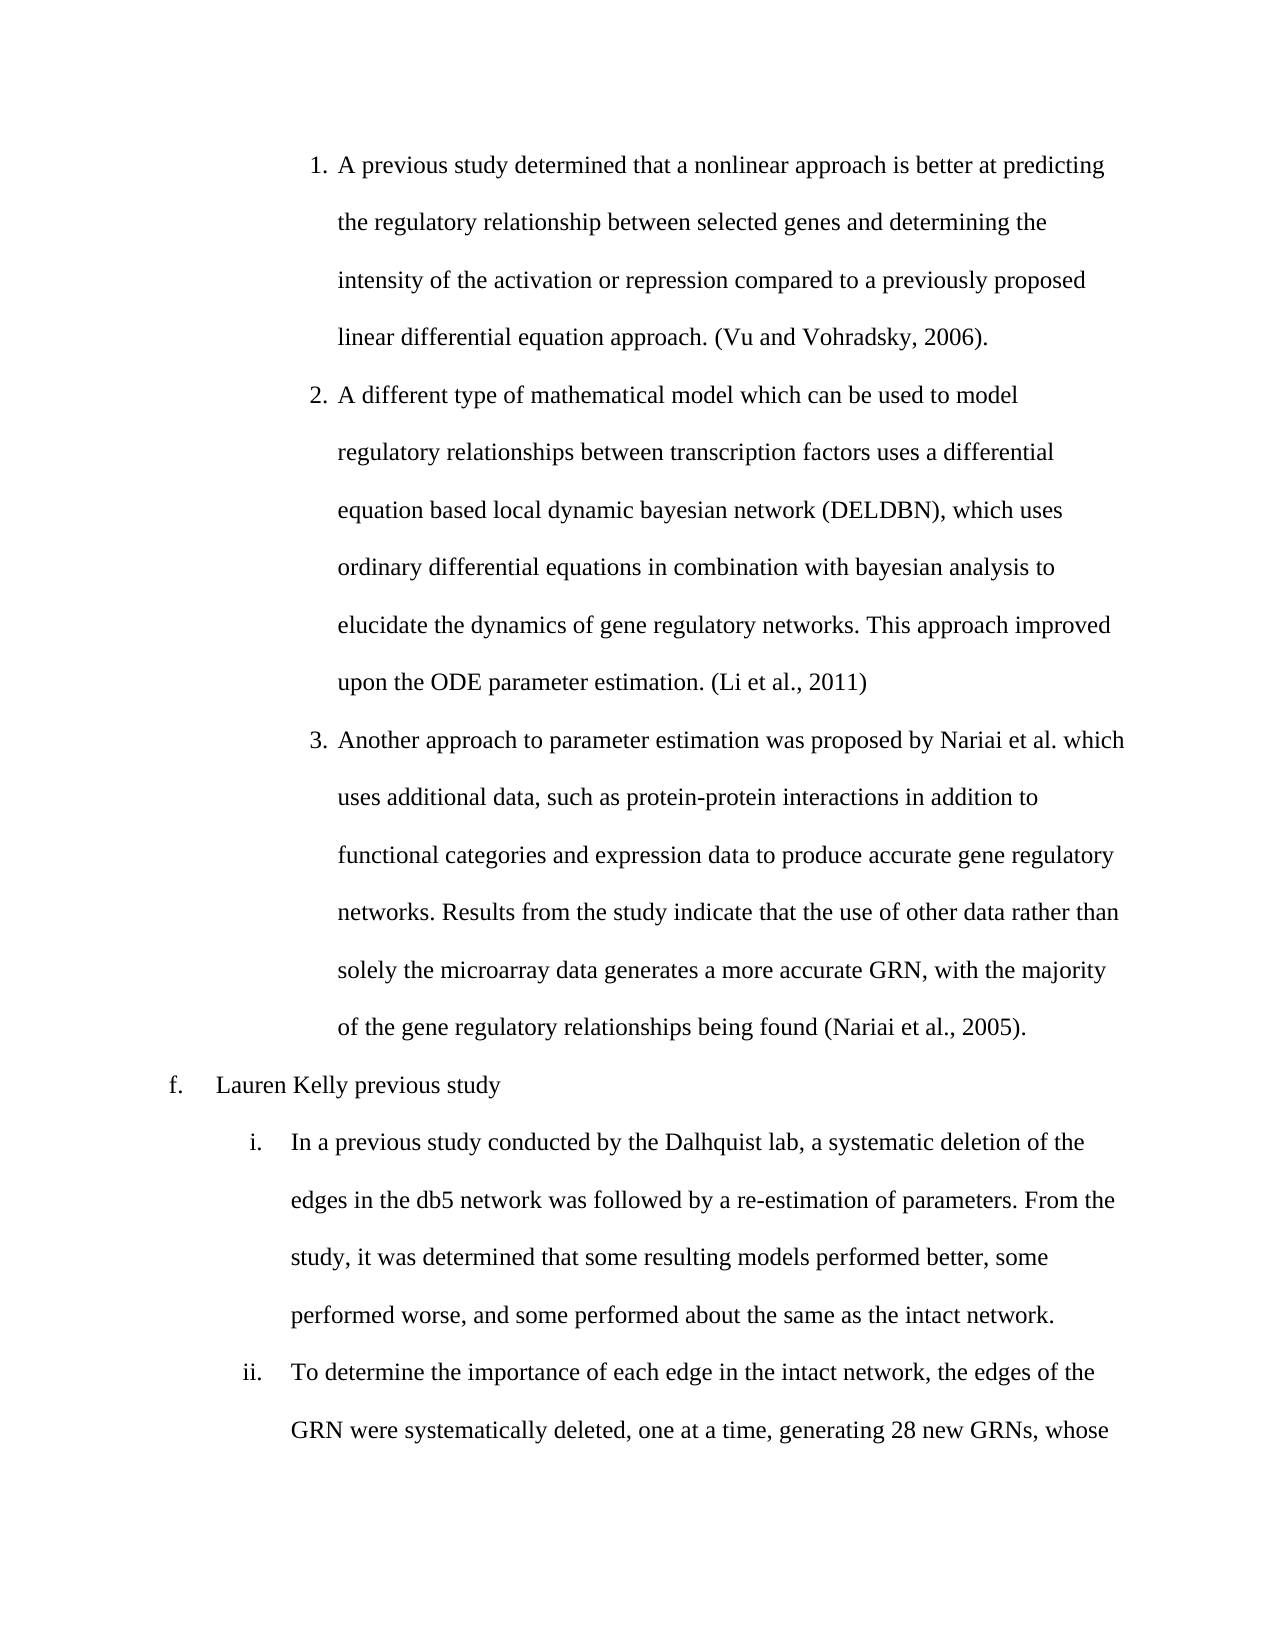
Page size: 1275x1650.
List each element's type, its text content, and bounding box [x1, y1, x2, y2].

list Another approach to parameter estimation was proposed by Nariai et al. which uses additional data, such as protein-protein interactions in addition to functional categories and expression data to produce accurate gene regulatory networks. Results from the study indicate that the use of other data rather than solely the microarray data generates a more accurate GRN, with the majority of the gene regulatory relationships being found (Nariai et al., 2005). [309, 748, 1125, 1041]
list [262, 1357, 1125, 1444]
list A previous study determined that a nonlinear approach is better at predicting the regulatory relationship between selected genes and determining the intensity of the activation or repression compared to a previously proposed linear differential equation approach. (Vu and Vohradsky, 2006). [309, 150, 1125, 351]
list In a previous study conducted by the Dalhquist lab, a systematic deletion of the edges in the db5 network was followed by a re-estimation of parameters. From the study, it was determined that some resulting models performed better, some performed worse, and some performed about the same as the intact network. [262, 1127, 1125, 1329]
list Lauren Kelly previous study [169, 1070, 1125, 1099]
list A different type of mathematical model which can be used to model regulatory relationships between transcription factors uses a differential equation based local dynamic bayesian network (DELDBN), which uses ordinary differential equations in combination with bayesian analysis to elucidate the dynamics of gene regulatory networks. This approach improved upon the ODE parameter estimation. (Li et al., 2011) [309, 380, 1125, 696]
